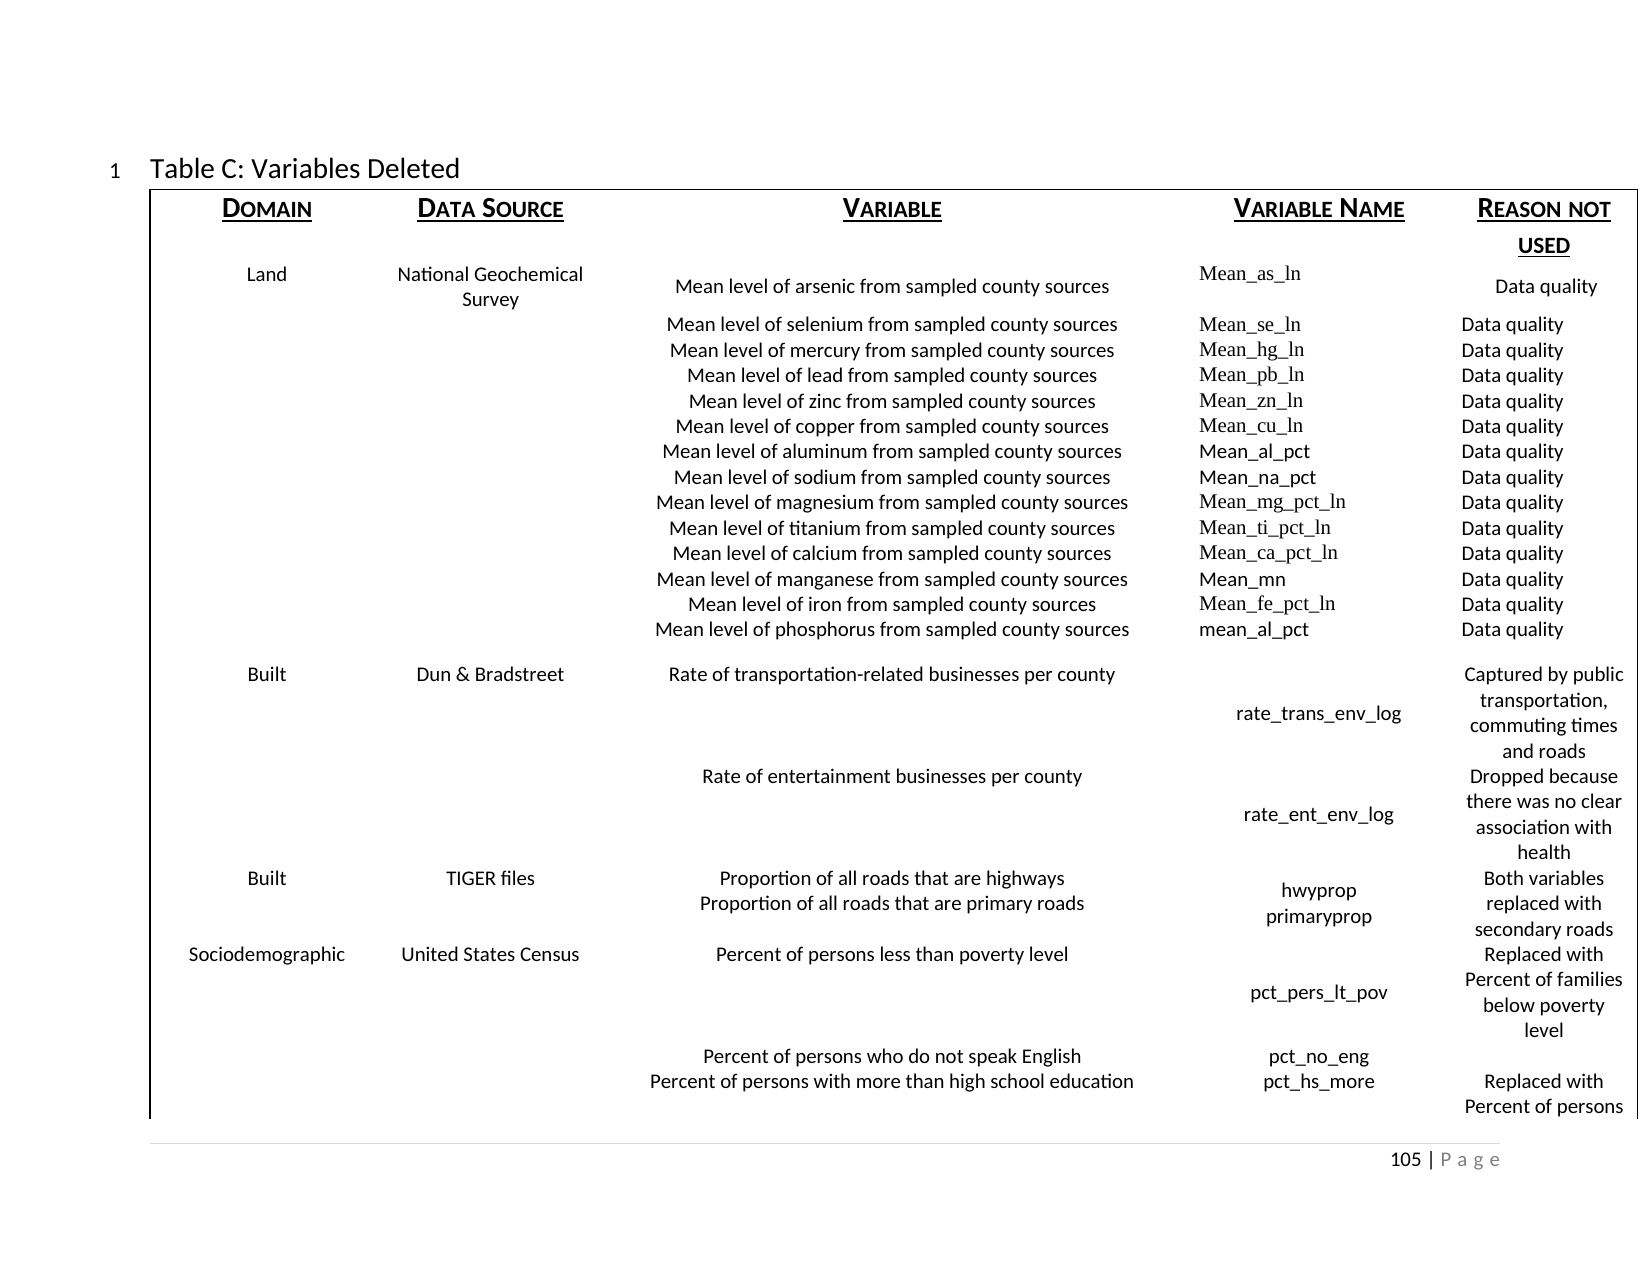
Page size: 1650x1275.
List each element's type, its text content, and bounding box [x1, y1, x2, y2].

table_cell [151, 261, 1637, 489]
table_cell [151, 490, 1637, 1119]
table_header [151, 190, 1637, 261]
text Table C: Variables Deleted [150, 150, 1500, 186]
